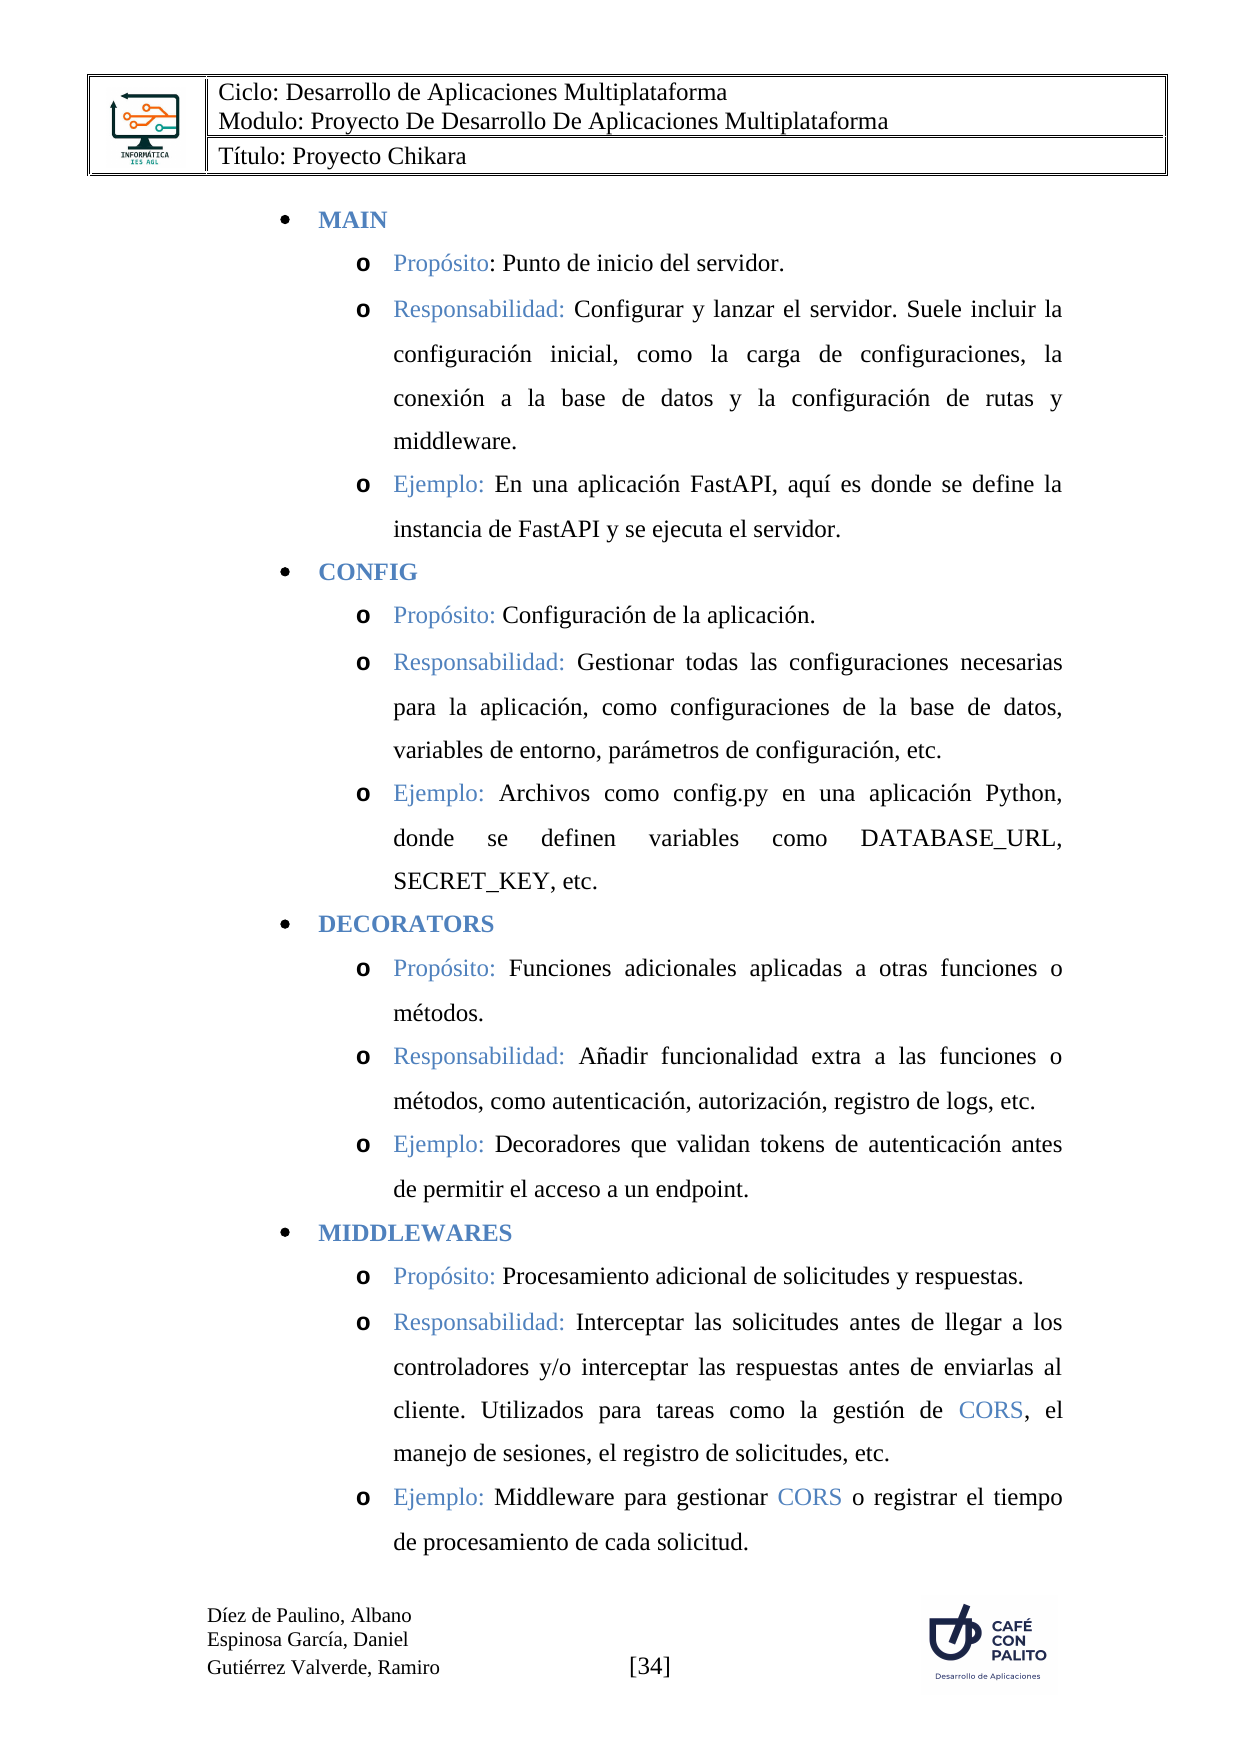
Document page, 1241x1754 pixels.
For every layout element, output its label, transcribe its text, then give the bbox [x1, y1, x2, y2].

list Ejemplo: Middleware para gestionar CORS o registrar el tiempo de procesamiento de cada solicitud. [356, 1482, 1063, 1556]
list Ejemplo: Archivos como config.py en una aplicación Python, donde se definen variables como DATABASE_URL, SECRET_KEY, etc. [356, 778, 1063, 895]
list Responsabilidad: Gestionar todas las configuraciones necesarias para la aplicación, como configuraciones de la base de datos, variables de entorno, parámetros de configuración, etc. [356, 647, 1063, 764]
list Propósito: Procesamiento adicional de solicitudes y respuestas. [356, 1261, 1063, 1292]
list Ejemplo: Decoradores que validan tokens de autenticación antes de permitir el acceso a un endpoint. [356, 1129, 1063, 1203]
picture [921, 1595, 1058, 1695]
list Propósito: Punto de inicio del servidor. [356, 248, 1063, 279]
list MAIN [281, 205, 1063, 234]
list Propósito: Configuración de la aplicación. [356, 600, 1063, 631]
list MIDDLEWARES [281, 1218, 1063, 1246]
list DECORATORS [281, 909, 1063, 938]
list Propósito: Funciones adicionales aplicadas a otras funciones o métodos. [356, 953, 1063, 1027]
list Responsabilidad: Añadir funcionalidad extra a las funciones o métodos, como autenticación, autorización, registro de logs, etc. [356, 1041, 1063, 1115]
list Responsabilidad: Interceptar las solicitudes antes de llegar a los controladores y/o interceptar las respuestas antes de enviarlas al cliente. Utilizados para tareas como la gestión de CORS, el manejo de sesiones, el registro de solicitudes, etc. [356, 1307, 1063, 1467]
list CONFIG [281, 557, 1063, 586]
picture [106, 87, 186, 168]
list Ejemplo: En una aplicación FastAPI, aquí es donde se define la instancia de FastAPI y se ejecuta el servidor. [356, 469, 1063, 543]
list Responsabilidad: Configurar y lanzar el servidor. Suele incluir la configuración inicial, como la carga de configuraciones, la conexión a la base de datos y la configuración de rutas y middleware. [356, 294, 1063, 454]
